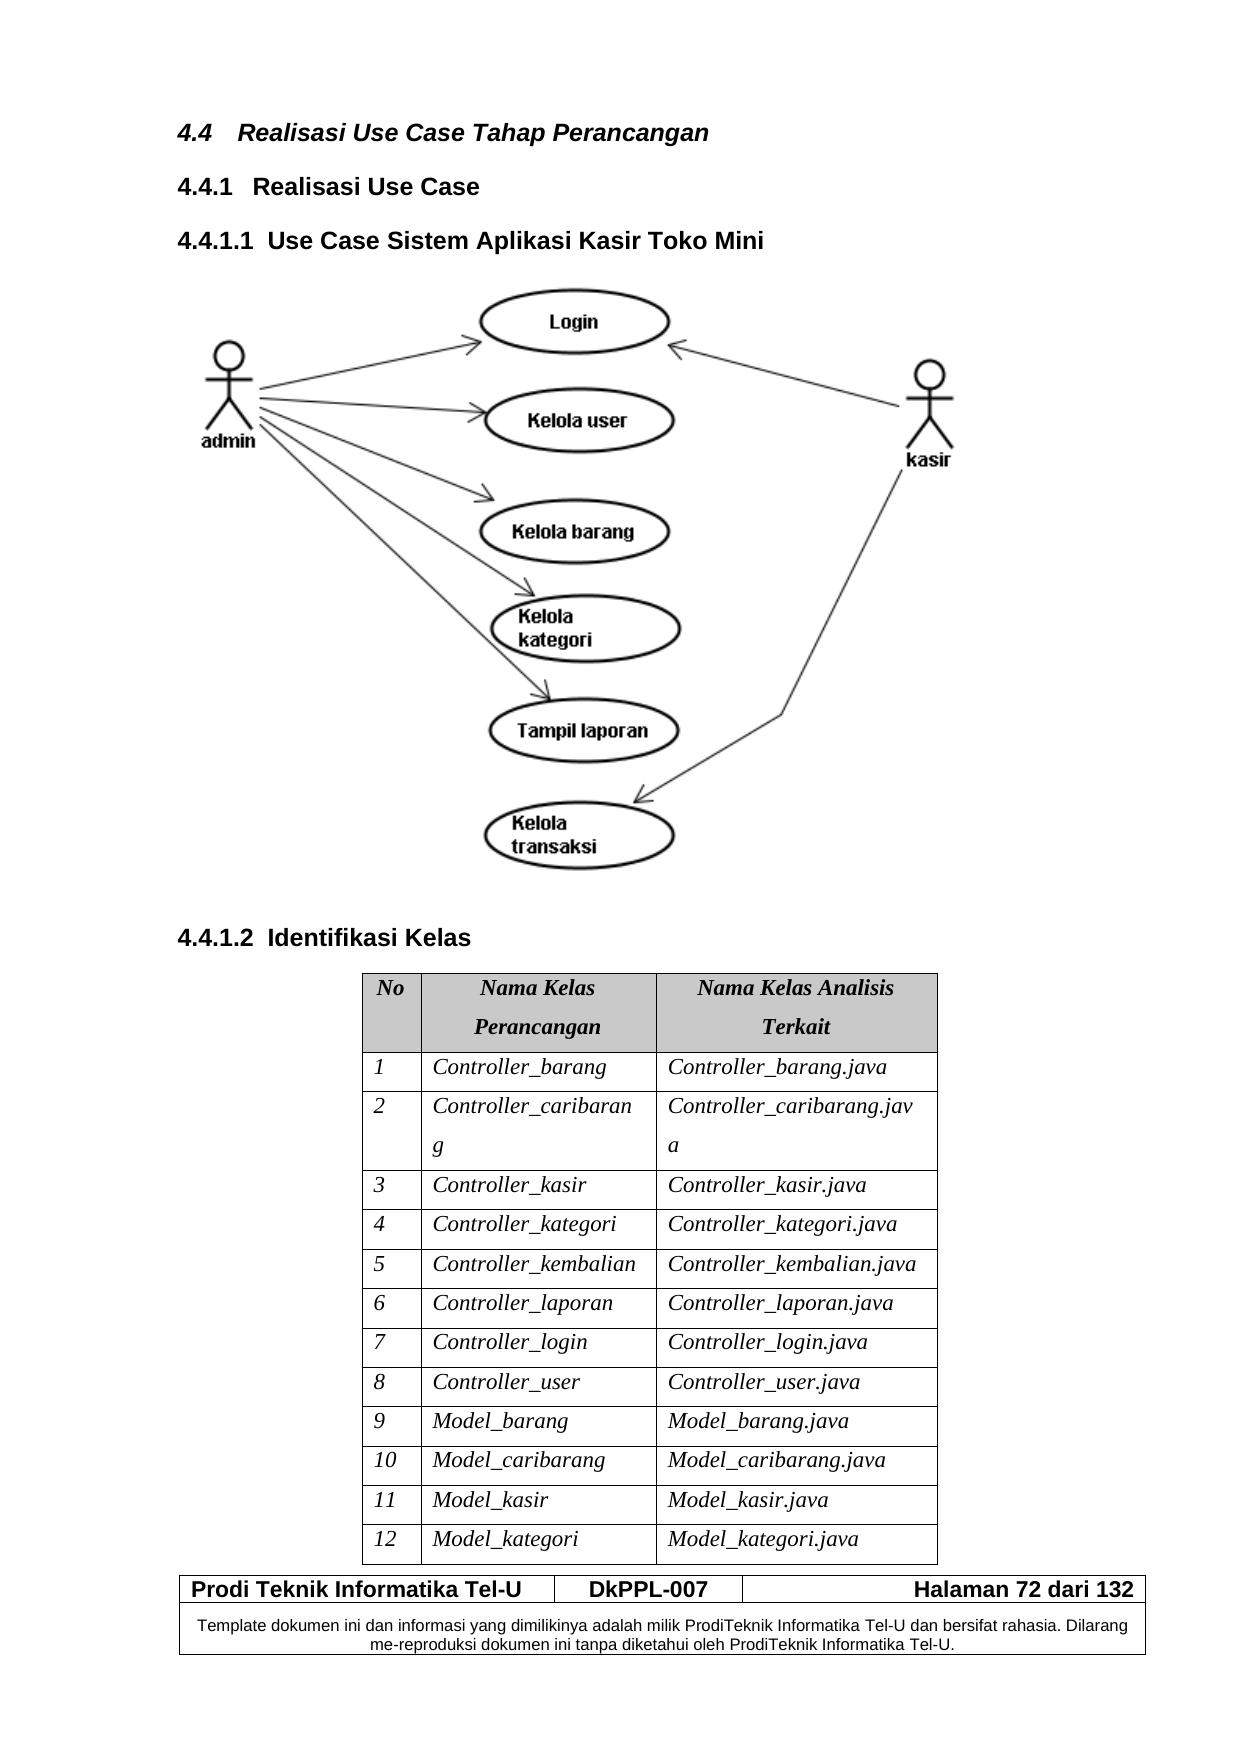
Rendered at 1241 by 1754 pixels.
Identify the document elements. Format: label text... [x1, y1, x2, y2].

subtitle Realisasi Use Case [177, 172, 1122, 201]
table_cell 6 [363, 1289, 421, 1327]
table_cell Model_caribarang.java [657, 1447, 937, 1485]
table_cell Controller_kembalian.java [657, 1250, 937, 1288]
table_header Nama Kelas Perancangan [422, 974, 656, 1052]
table_cell Model_barang.java [657, 1407, 937, 1446]
table_header Nama Kelas Analisis Terkait [657, 974, 937, 1052]
table_cell 1 [363, 1053, 421, 1091]
table_cell Controller_kasir.java [657, 1171, 937, 1209]
table_cell Controller_barang [422, 1053, 656, 1091]
table_cell Controller_login.java [657, 1329, 937, 1367]
subtitle Use Case Sistem Aplikasi Kasir Toko Mini [177, 226, 1122, 254]
table_cell Model_kategori.java [657, 1525, 937, 1564]
table_cell Controller_barang.java [657, 1053, 937, 1091]
table_cell Controller_laporan.java [657, 1289, 937, 1327]
table_cell 5 [363, 1250, 421, 1288]
table_cell Controller_login [422, 1329, 656, 1367]
table_cell 4 [363, 1210, 421, 1249]
subtitle Identifikasi Kelas [177, 923, 1122, 952]
table_cell 8 [363, 1368, 421, 1406]
table_cell 7 [363, 1329, 421, 1367]
table_cell 9 [363, 1407, 421, 1446]
subtitle Realisasi Use Case Tahap Perancangan [177, 118, 1122, 147]
table_cell Controller_laporan [422, 1289, 656, 1327]
table_cell Model_kasir [422, 1486, 656, 1524]
table_cell Controller_caribarang.java [657, 1092, 937, 1170]
table_cell Model_caribarang [422, 1447, 656, 1485]
table_cell Controller_kategori.java [657, 1210, 937, 1249]
table_cell Model_kasir.java [657, 1486, 937, 1524]
table_header No [363, 974, 421, 1052]
picture [177, 260, 984, 899]
table_cell Controller_kategori [422, 1210, 656, 1249]
table_cell Model_barang [422, 1407, 656, 1446]
table_cell 2 [363, 1092, 421, 1170]
table_cell Controller_user [422, 1368, 656, 1406]
table_cell Model_kategori [422, 1525, 656, 1564]
table_cell Controller_caribarang [422, 1092, 656, 1170]
table_cell Controller_kembalian [422, 1250, 656, 1288]
table_cell Controller_kasir [422, 1171, 656, 1209]
table_cell 11 [363, 1486, 421, 1524]
table_cell 10 [363, 1447, 421, 1485]
table_cell 3 [363, 1171, 421, 1209]
table_cell 12 [363, 1525, 421, 1564]
table_cell Controller_user.java [657, 1368, 937, 1406]
